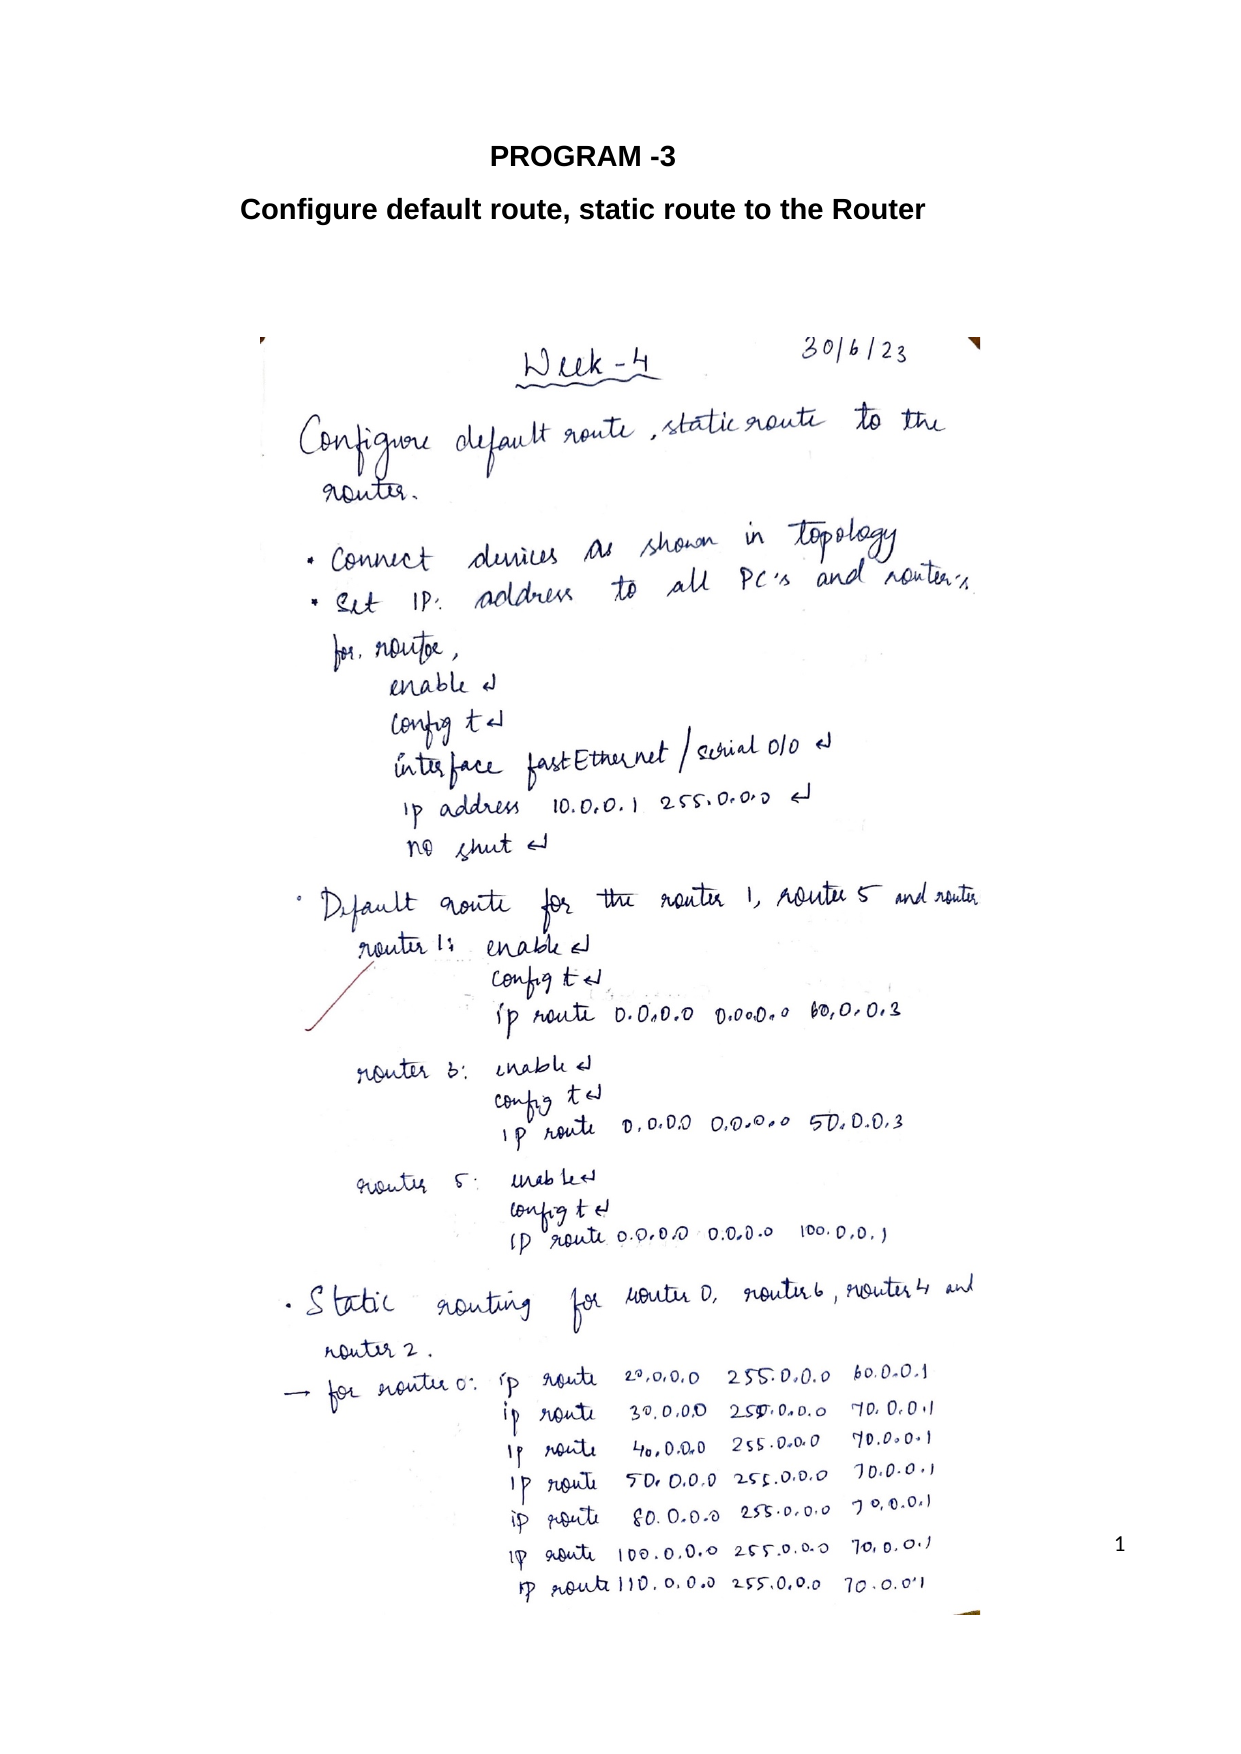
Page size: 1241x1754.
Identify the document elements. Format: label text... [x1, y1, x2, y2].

picture [260, 337, 981, 1615]
text Configure default route, static route to the Router [93, 192, 1072, 225]
text PROGRAM -3 [93, 139, 1072, 173]
